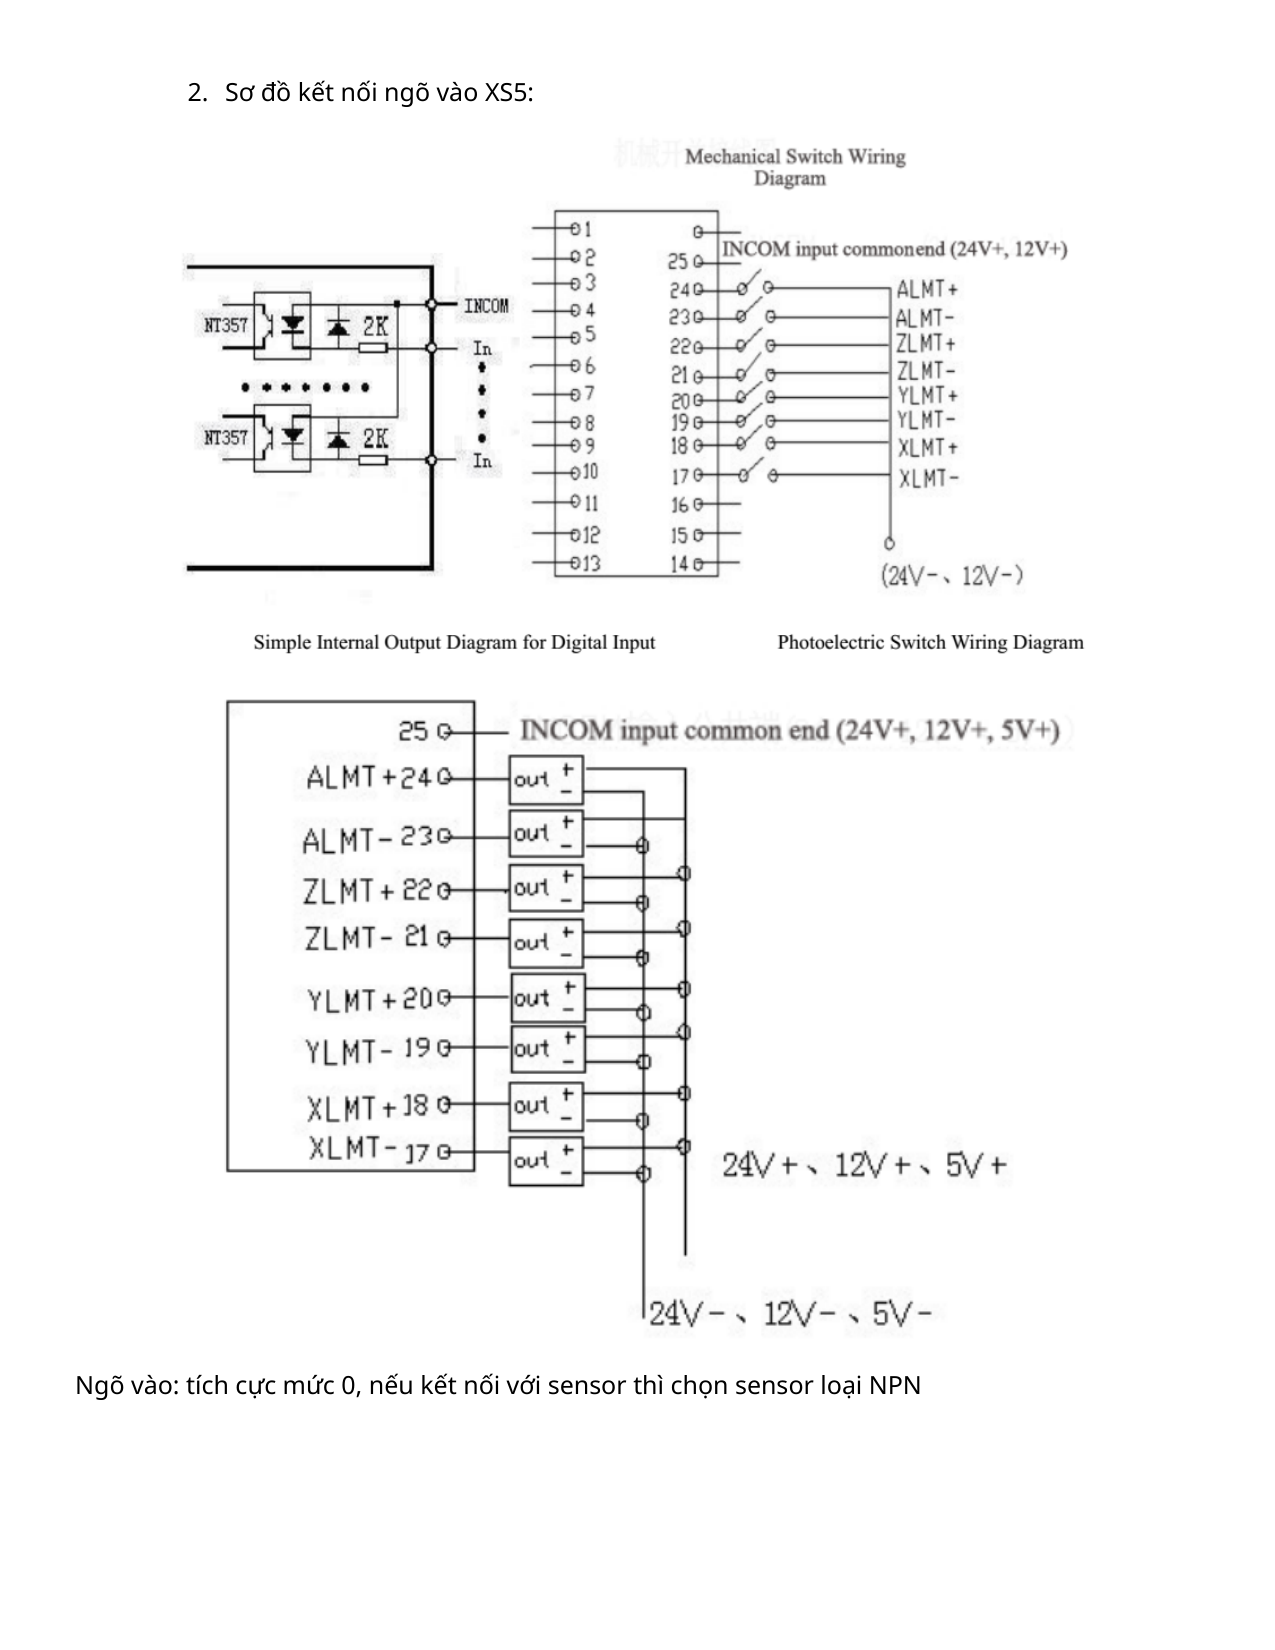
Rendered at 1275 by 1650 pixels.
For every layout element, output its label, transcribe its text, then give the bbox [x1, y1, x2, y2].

picture [200, 683, 1075, 1343]
text Ngõ vào: tích cực mức 0, nếu kết nối với sensor thì chọn sensor loại NPN [75, 1367, 1200, 1402]
list Sơ đồ kết nối ngõ vào XS5: [187, 75, 1200, 109]
picture [150, 135, 1125, 659]
